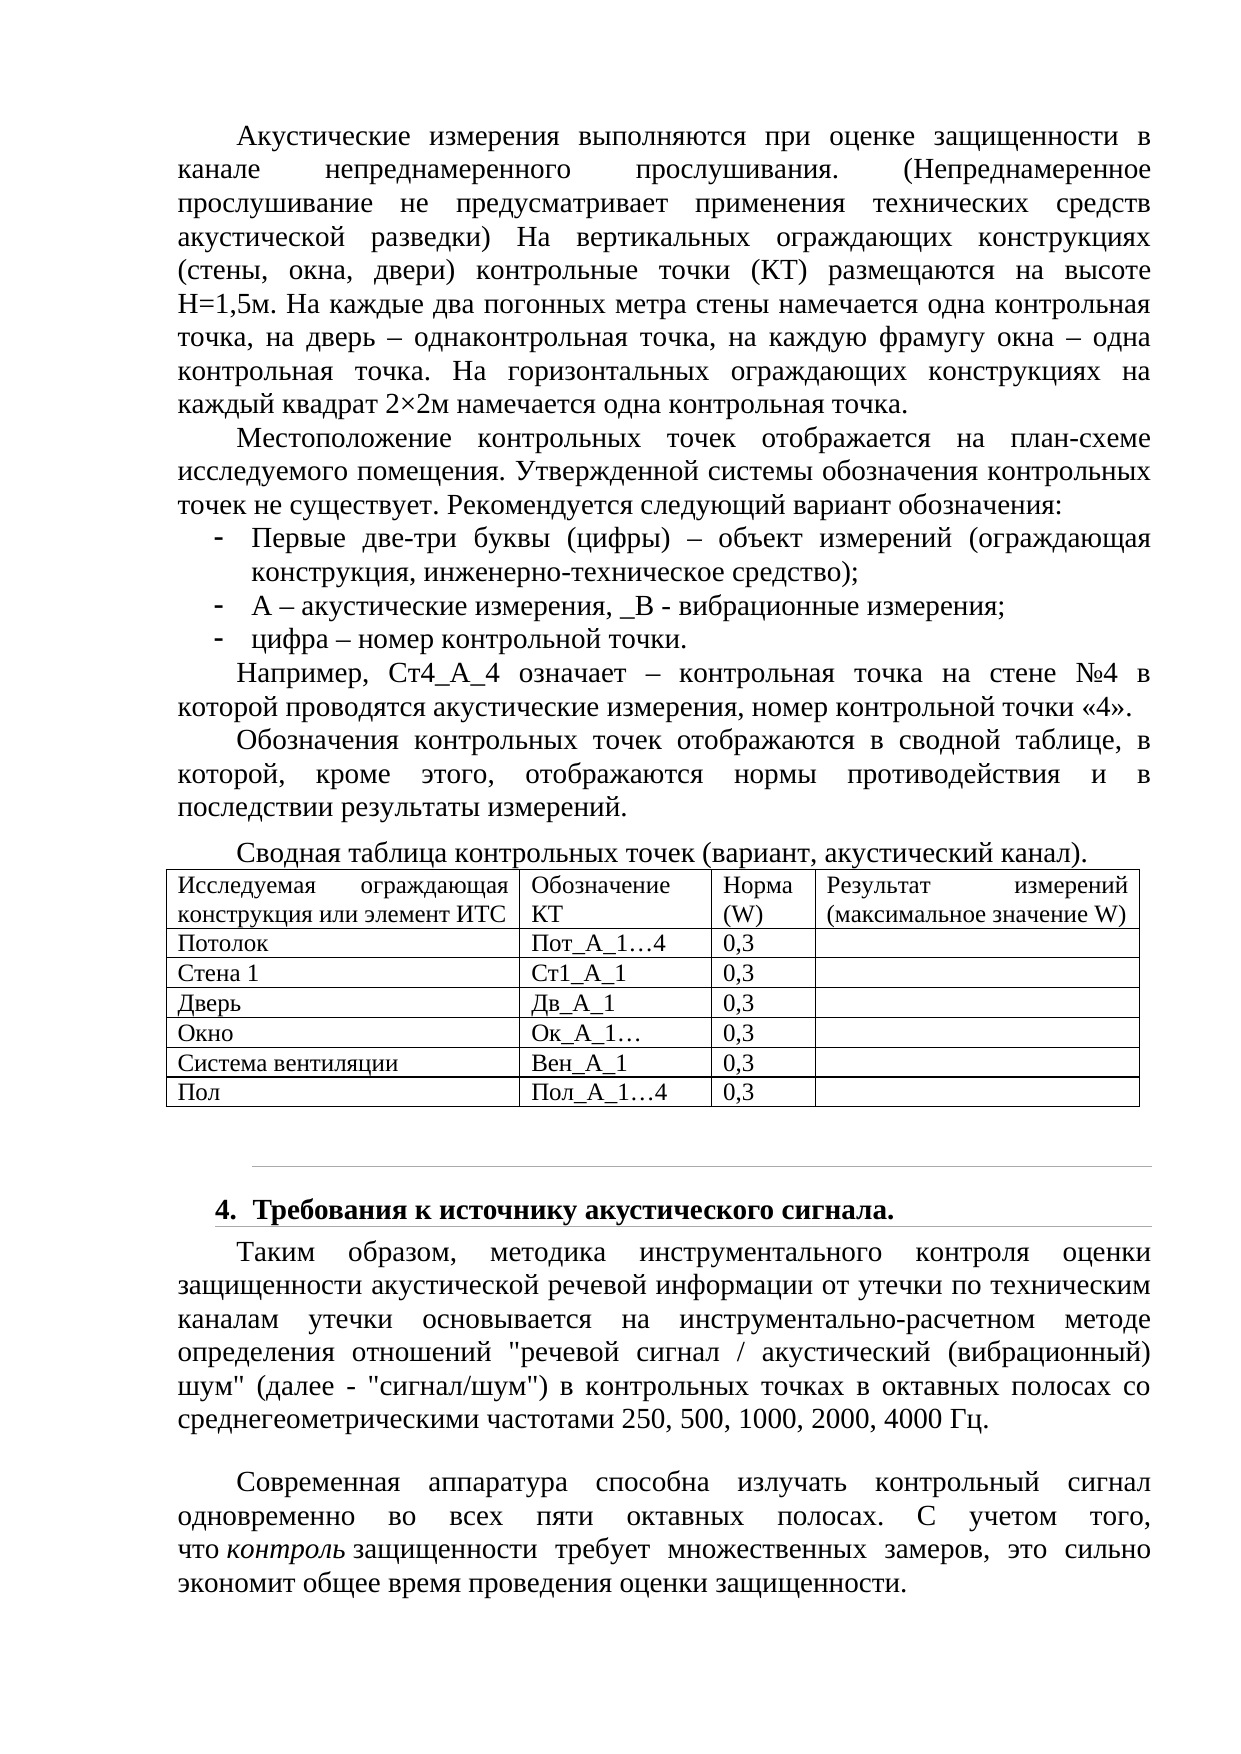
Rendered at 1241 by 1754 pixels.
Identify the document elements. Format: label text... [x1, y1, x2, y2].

table_cell Потолок [167, 929, 519, 957]
text Например, Ст4_А_4 означает – контрольная точка на стене №4 в которой проводятся акустические измерения, номер контрольной точки «4». [177, 655, 1152, 722]
table_cell Пол [167, 1078, 519, 1106]
table_header Исследуемая ограждающая конструкция или элемент ИТС [167, 870, 519, 927]
table_header Норма (W) [712, 870, 815, 927]
text Обозначения контрольных точек отображаются в сводной таблице, в которой, кроме этого, отображаются нормы противодействия и в последствии результаты измерений. [177, 722, 1152, 823]
table_header Результат измерений (максимальное значение W) [816, 870, 1139, 927]
table_cell Ок_А_1… [520, 1018, 711, 1047]
table_cell Дверь [167, 988, 519, 1017]
table_cell Ст1_А_1 [520, 958, 711, 987]
table_cell [816, 958, 1139, 987]
table_cell Вен_А_1 [520, 1048, 711, 1076]
table_cell Система вентиляции [167, 1048, 519, 1076]
table_cell [816, 1078, 1139, 1106]
table_cell [816, 929, 1139, 957]
subtitle Требования к источнику акустического сигнала. [215, 1192, 1152, 1226]
table_cell Пол_А_1…4 [520, 1078, 711, 1106]
table_cell [816, 1048, 1139, 1076]
text Современная аппаратура способна излучать контрольный сигнал одновременно во всех пяти октавных полосах. С учетом того, что контроль защищенности требует множественных замеров, это сильно экономит общее время проведения оценки защищенности. [177, 1464, 1152, 1598]
list Первые две-три буквы (цифры) – объект измерений (ограждающая конструкция, инженерно-техническое средство); [213, 521, 1152, 588]
table_cell 0,3 [712, 1018, 815, 1047]
table_cell Дв_А_1 [520, 988, 711, 1017]
text Сводная таблица контрольных точек (вариант, акустический канал). [177, 835, 1152, 869]
table_cell 0,3 [712, 929, 815, 957]
list А – акустические измерения, _В - вибрационные измерения; [213, 588, 1152, 621]
text Местоположение контрольных точек отображается на план-схеме исследуемого помещения. Утвержденной системы обозначения контрольных точек не существует. Рекомендуется следующий вариант обозначения: [177, 420, 1152, 521]
table_cell 0,3 [712, 988, 815, 1017]
table_cell 0,3 [712, 958, 815, 987]
table_cell Окно [167, 1018, 519, 1047]
table_cell [816, 988, 1139, 1017]
text Акустические измерения выполняются при оценке защищенности в канале непреднамеренного прослушивания. (Непреднамеренное прослушивание не предусматривает применения технических средств акустической разведки) На вертикальных ограждающих конструкциях (стены, окна, двери) контрольные точки (КТ) размещаются на высоте Н=1,5м. На каждые два погонных метра стены намечается одна контрольная точка, на дверь – однаконтрольная точка, на каждую фрамугу окна – одна контрольная точка. На горизонтальных ограждающих конструкциях на каждый квадрат 2×2м намечается одна контрольная точка. [177, 118, 1152, 420]
list цифра – номер контрольной точки. [213, 621, 1152, 655]
table_cell 0,3 [712, 1078, 815, 1106]
table_cell Пот_А_1…4 [520, 929, 711, 957]
text Таким образом, методика инструментального контроля оценки защищенности акустической речевой информации от утечки по техническим каналам утечки основывается на инструментально-расчетном методе определения отношений "речевой сигнал / акустический (вибрационный) шум" (далее - "сигнал/шум") в контрольных точках в октавных полосах со среднегеометрическими частотами 250, 500, 1000, 2000, 4000 Гц. [177, 1234, 1152, 1435]
table_cell Стена 1 [167, 958, 519, 987]
table_cell 0,3 [712, 1048, 815, 1076]
table_header Обозначение КТ [520, 870, 711, 927]
table_cell [816, 1018, 1139, 1047]
